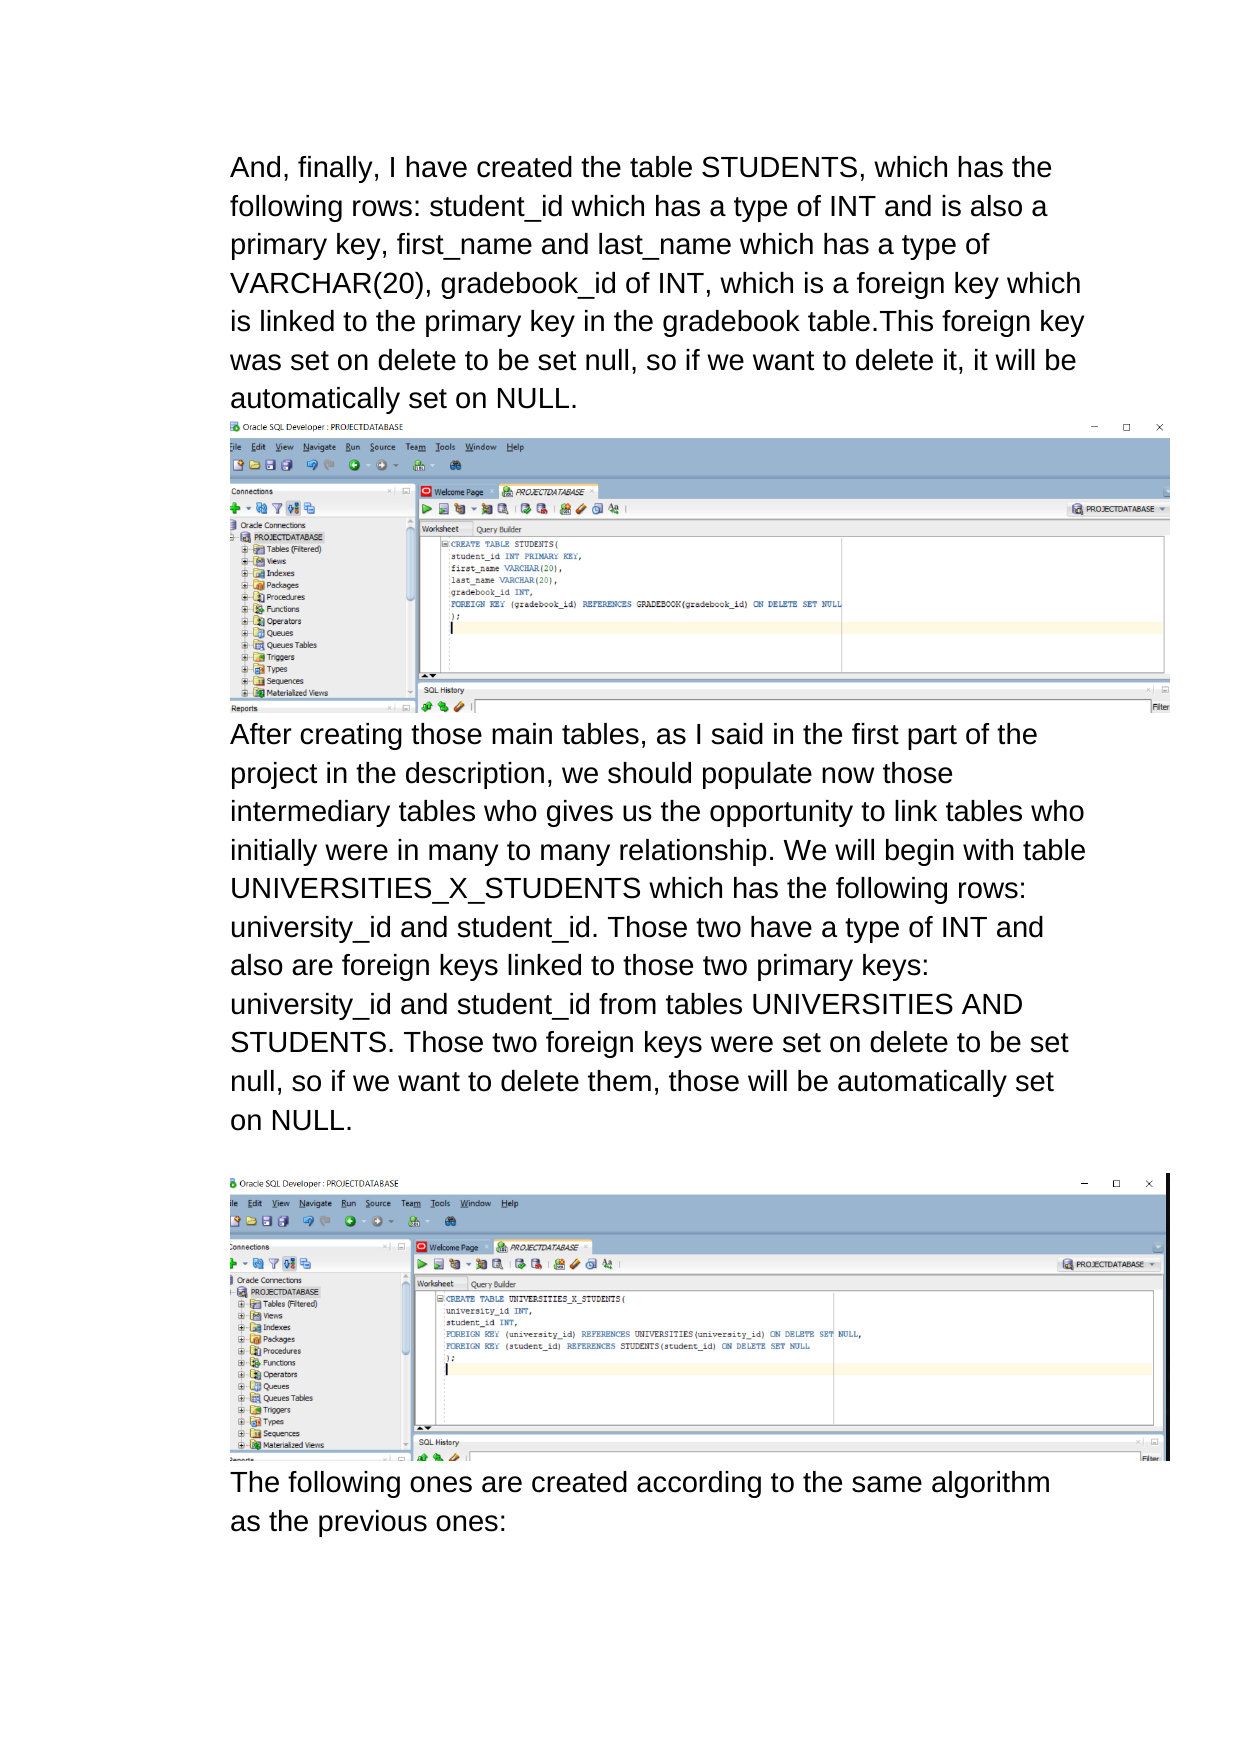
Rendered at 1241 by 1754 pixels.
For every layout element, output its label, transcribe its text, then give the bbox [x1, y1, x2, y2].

list And, finally, I have created the table STUDENTS, which has the following rows: student_id which has a type of INT and is also a primary key, first_name and last_name which has a type of VARCHAR(20), gradebook_id of INT, which is a foreign key which is linked to the primary key in the gradebook table.This foreign key was set on delete to be set null, so if we want to delete it, it will be automatically set on NULL. [230, 150, 1090, 415]
list The following ones are created according to the same algorithm as the previous ones: [230, 1465, 1090, 1537]
list After creating those main tables, as I said in the first part of the project in the description, we should populate now those intermediary tables who gives us the opportunity to link tables who initially were in many to many relationship. We will begin with table UNIVERSITIES_X_STUDENTS which has the following rows: university_id and student_id. Those two have a type of INT and also are foreign keys linked to those two primary keys: university_id and student_id from tables UNIVERSITIES AND STUDENTS. Those two foreign keys were set on delete to be set null, so if we want to delete them, those will be automatically set on NULL. [230, 717, 1090, 1136]
picture [230, 1173, 1170, 1461]
picture [230, 419, 1170, 713]
